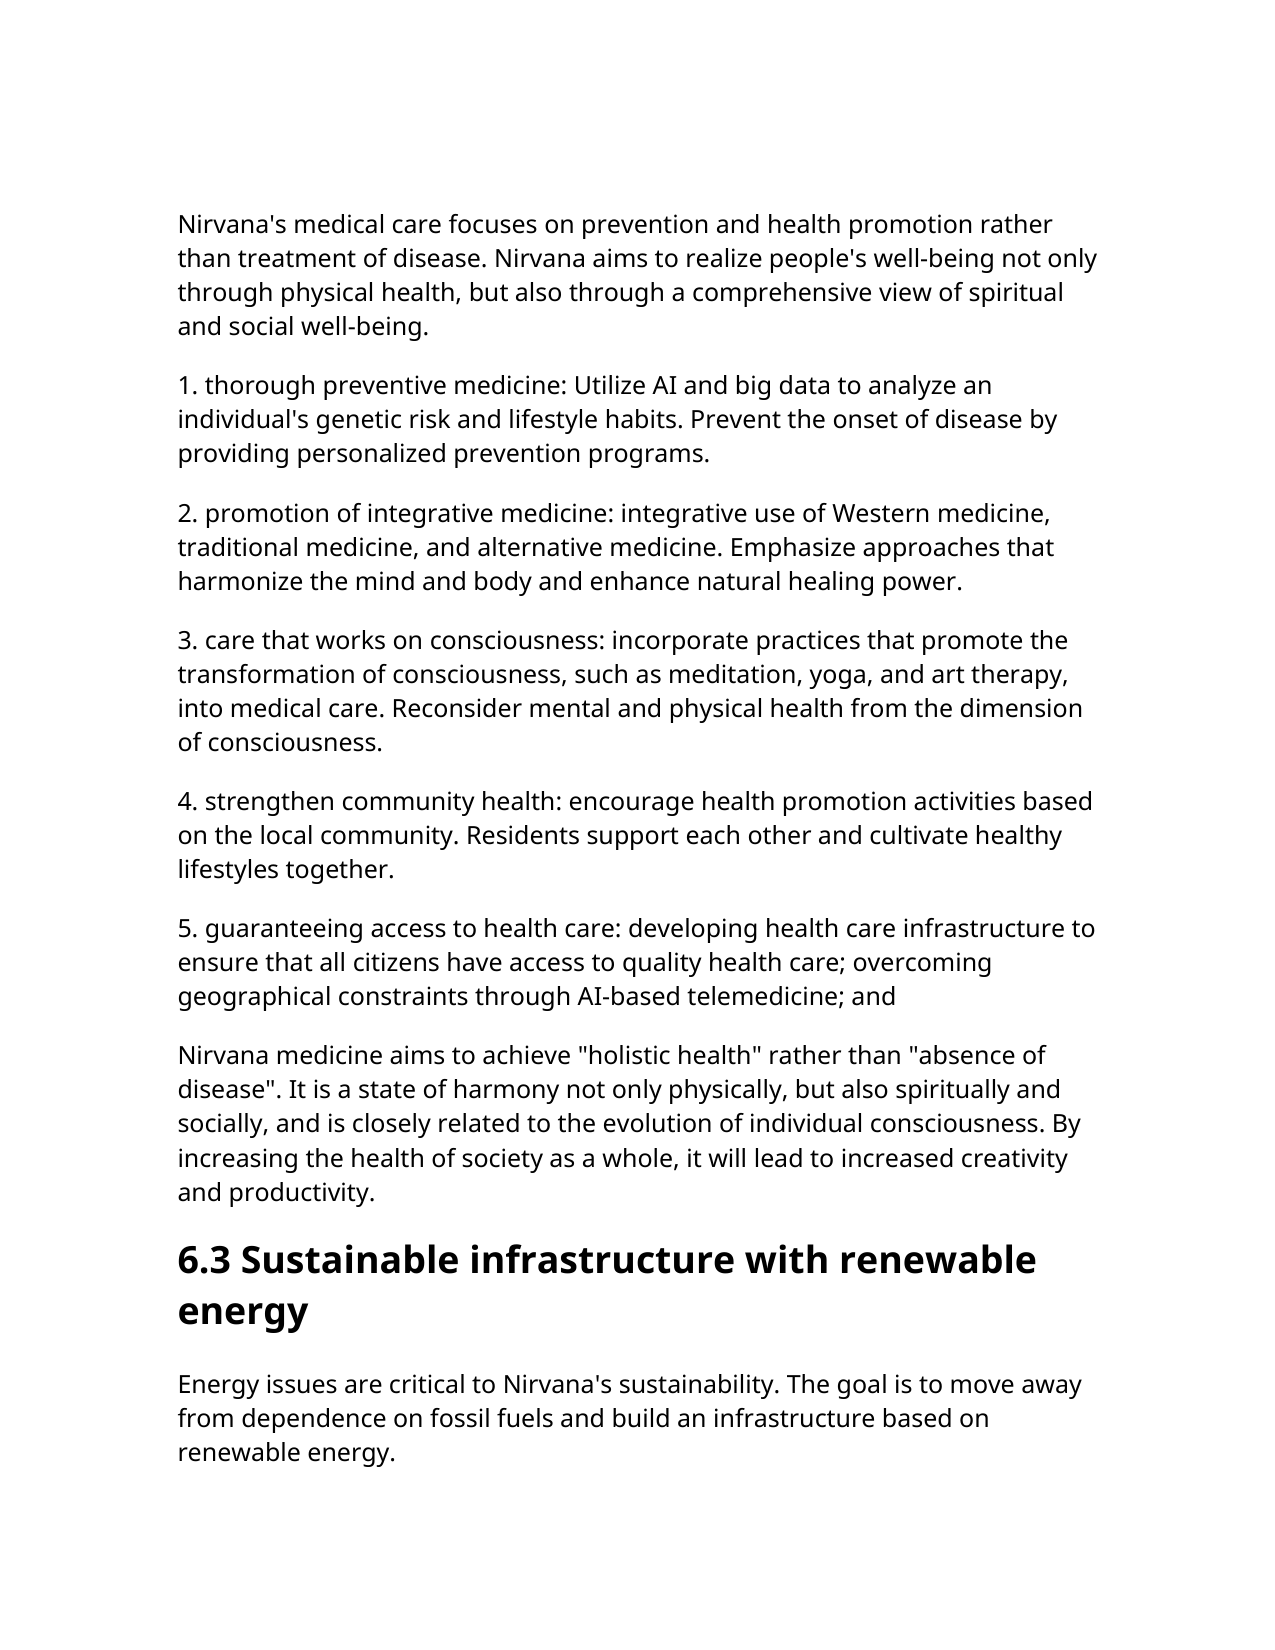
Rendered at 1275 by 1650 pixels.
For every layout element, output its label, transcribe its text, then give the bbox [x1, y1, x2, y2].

text 4. strengthen community health: encourage health promotion activities based on the local community. Residents support each other and cultivate healthy lifestyles together. [177, 784, 1098, 886]
text 3. care that works on consciousness: incorporate practices that promote the transformation of consciousness, such as meditation, yoga, and art therapy, into medical care. Reconsider mental and physical health from the dimension of consciousness. [177, 622, 1098, 759]
text 2. promotion of integrative medicine: integrative use of Western medicine, traditional medicine, and alternative medicine. Emphasize approaches that harmonize the mind and body and enhance natural healing power. [177, 495, 1098, 597]
text 6.3 Sustainable infrastructure with renewable energy [177, 1233, 1098, 1335]
text 5. guaranteeing access to health care: developing health care infrastructure to ensure that all citizens have access to quality health care; overcoming geographical constraints through AI-based telemedicine; and [177, 911, 1098, 1013]
text 1. thorough preventive medicine: Utilize AI and big data to analyze an individual's genetic risk and lifestyle habits. Prevent the onset of disease by providing personalized prevention programs. [177, 368, 1098, 470]
text Energy issues are critical to Nirvana's sustainability. The goal is to move away from dependence on fossil fuels and build an infrastructure based on renewable energy. [177, 1366, 1098, 1469]
text Nirvana medicine aims to achieve "holistic health" rather than "absence of disease". It is a state of harmony not only physically, but also spiritually and socially, and is closely related to the evolution of individual consciousness. By increasing the health of society as a whole, it will lead to increased creativity and productivity. [177, 1038, 1098, 1208]
text Nirvana's medical care focuses on prevention and health promotion rather than treatment of disease. Nirvana aims to realize people's well-being not only through physical health, but also through a comprehensive view of spiritual and social well-being. [177, 207, 1098, 343]
